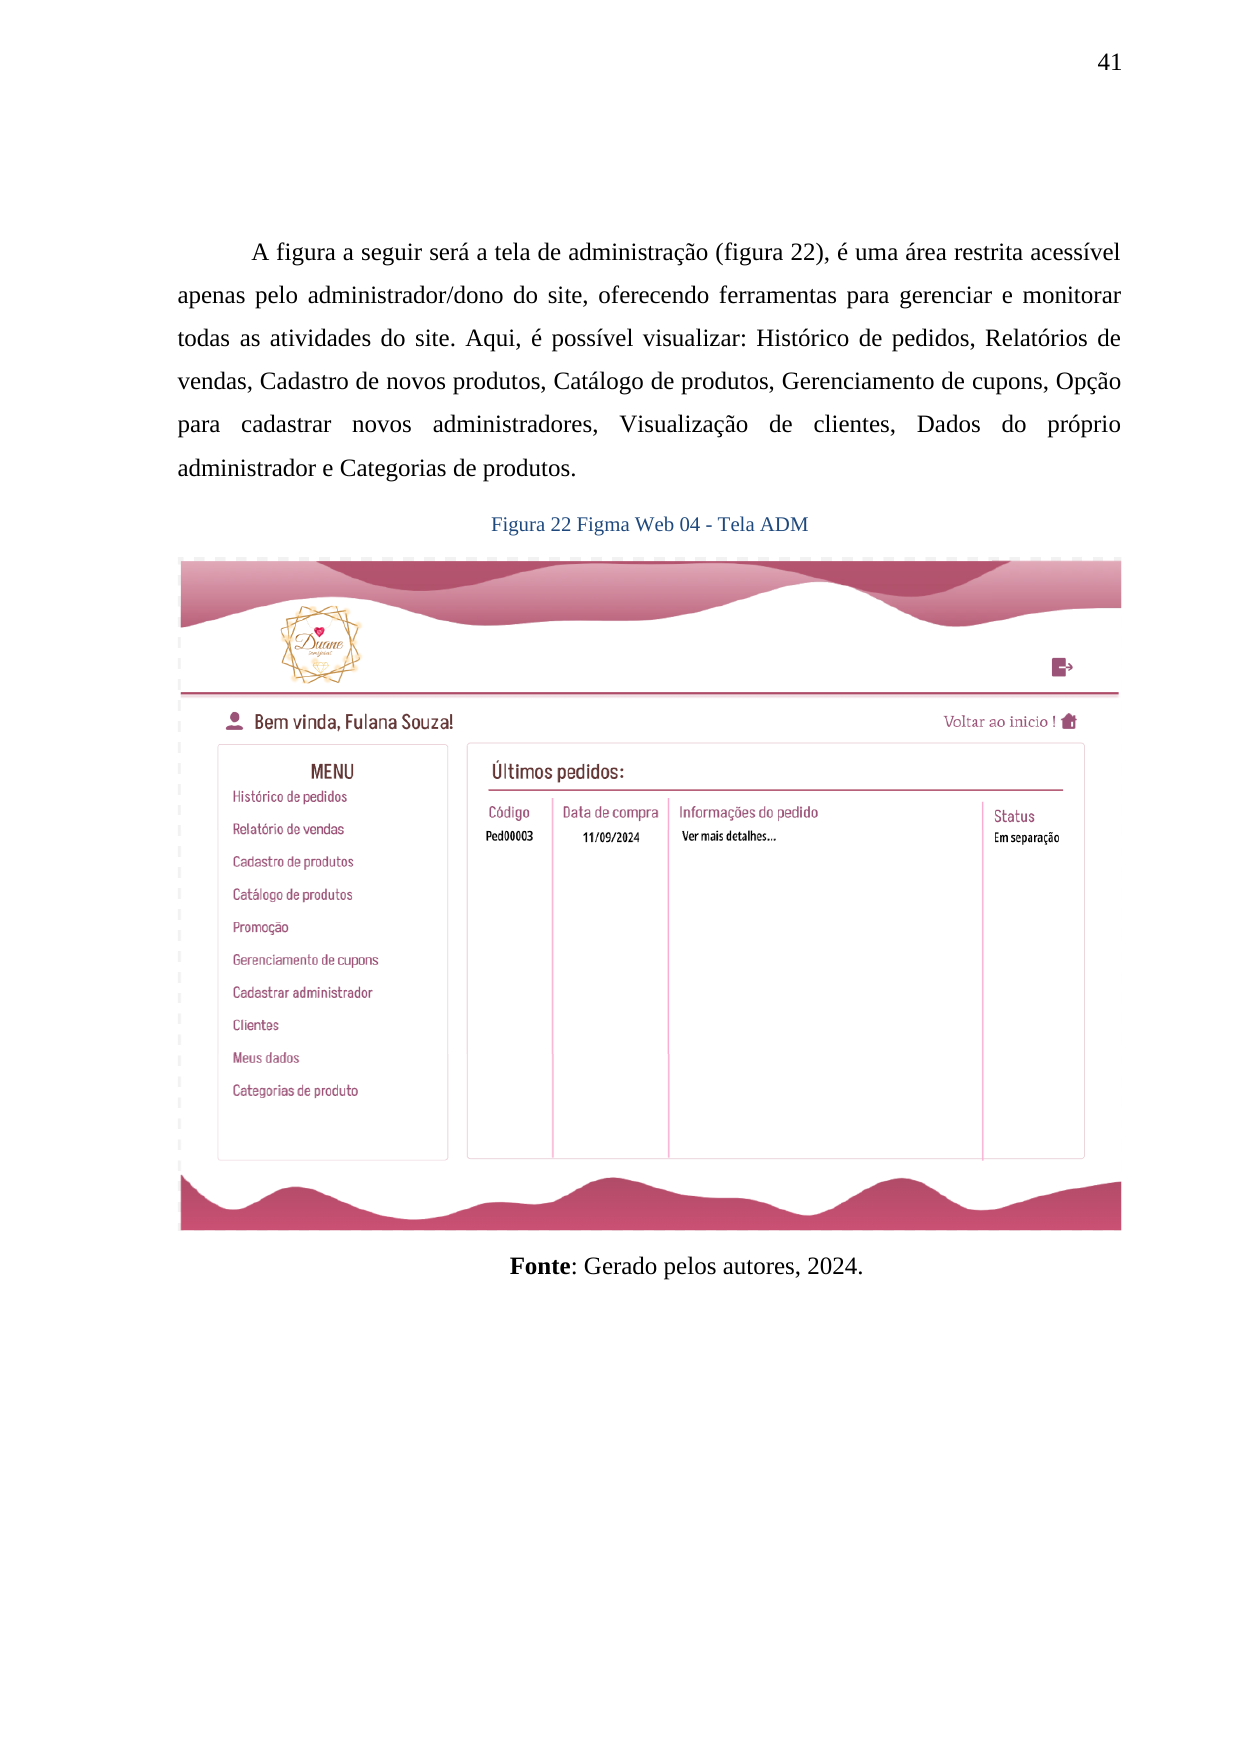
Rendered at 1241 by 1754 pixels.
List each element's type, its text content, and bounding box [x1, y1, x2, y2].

text A figura a seguir será a tela de administração (figura 22), é uma área restrita acessível apenas pelo administrador/dono do site, oferecendo ferramentas para gerenciar e monitorar todas as atividades do site. Aqui, é possível visualizar: Histórico de pedidos, Relatórios de vendas, Cadastro de novos produtos, Catálogo de produtos, Gerenciamento de cupons, Opção para cadastrar novos administradores, Visualização de clientes, Dados do próprio administrador e Categorias de produtos. [177, 237, 1122, 481]
text Fonte: Gerado pelos autores, 2024. [177, 1251, 1122, 1280]
text Figura 22 Figma Web 04 - Tela ADM [177, 512, 1122, 536]
picture [177, 557, 1122, 1231]
